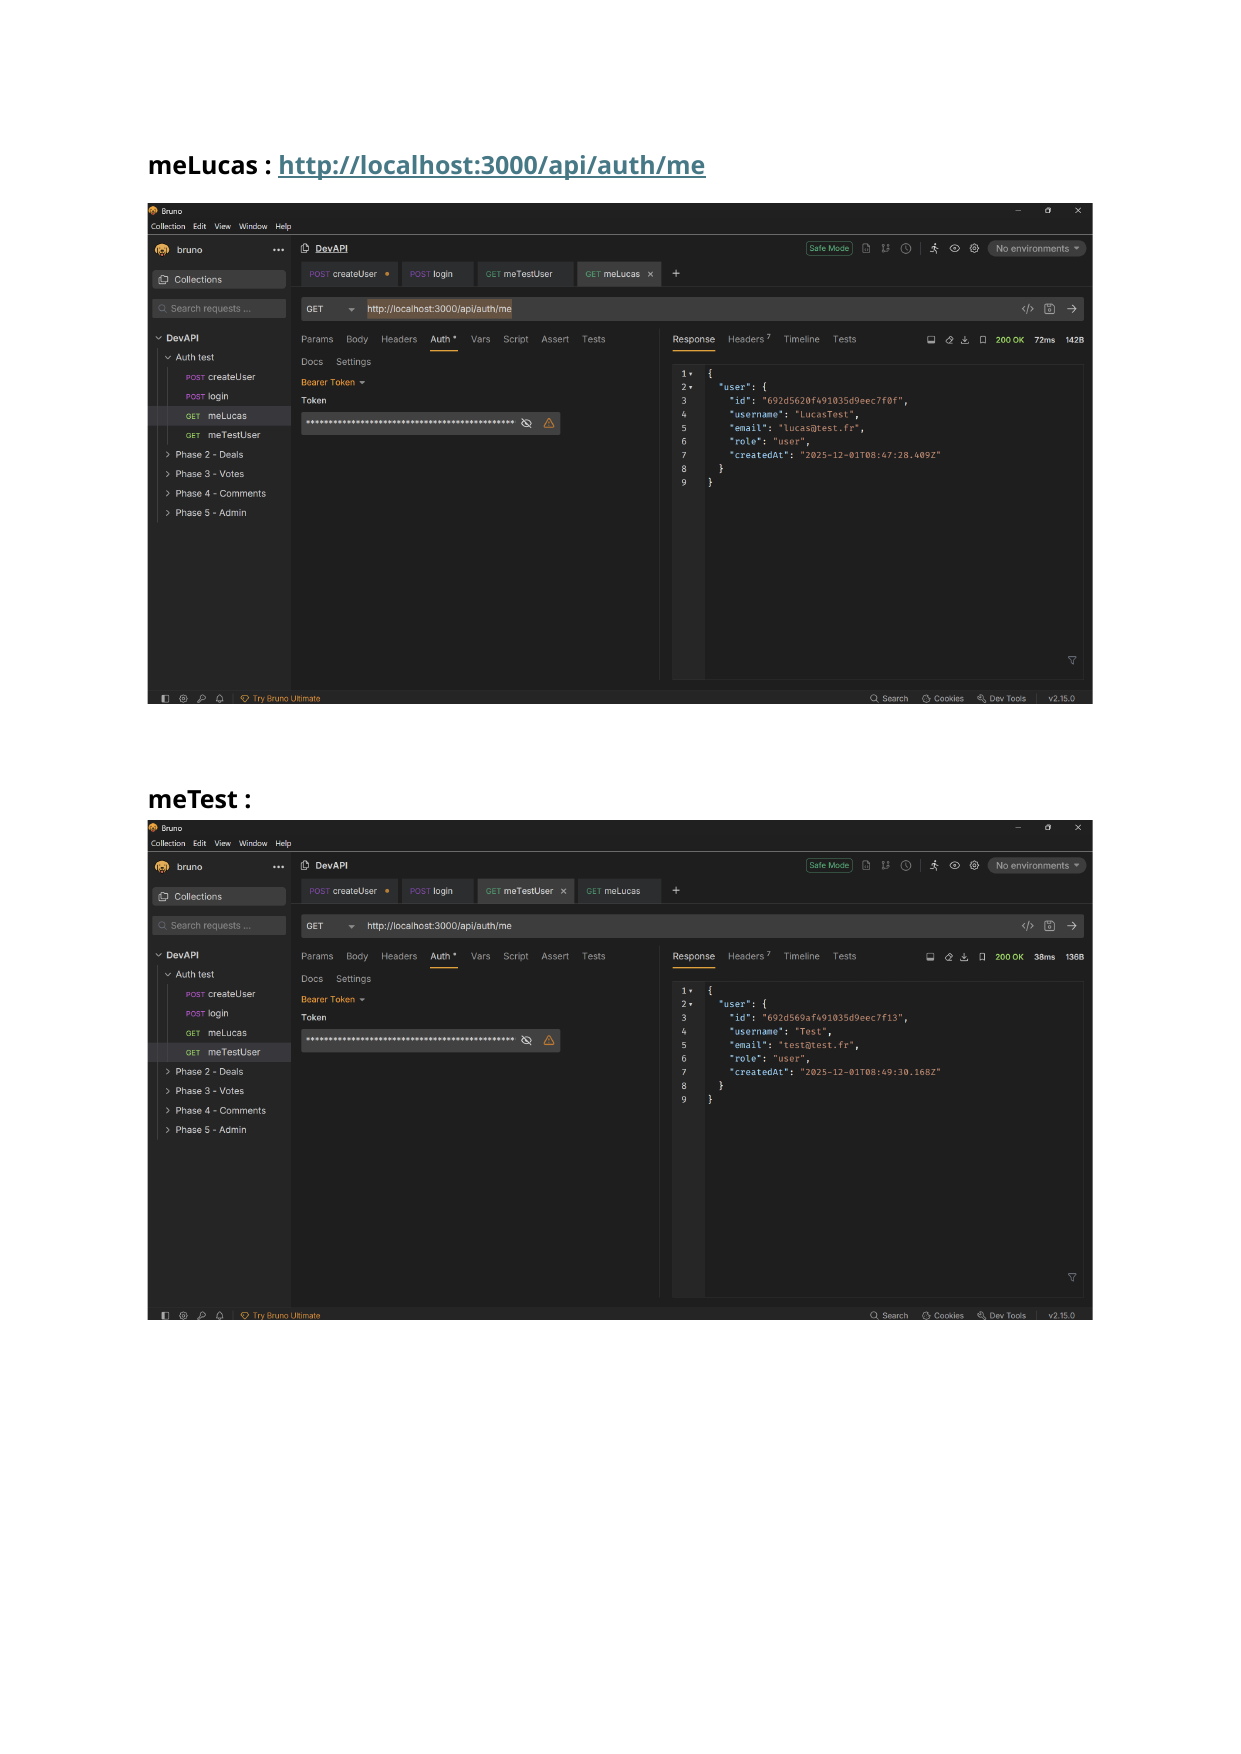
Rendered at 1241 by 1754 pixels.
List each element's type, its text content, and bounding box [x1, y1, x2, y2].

text meTest : [148, 781, 1093, 820]
picture [147, 203, 1093, 704]
picture [147, 820, 1093, 1320]
text meLucas : http://localhost:3000/api/auth/me [148, 148, 1093, 182]
